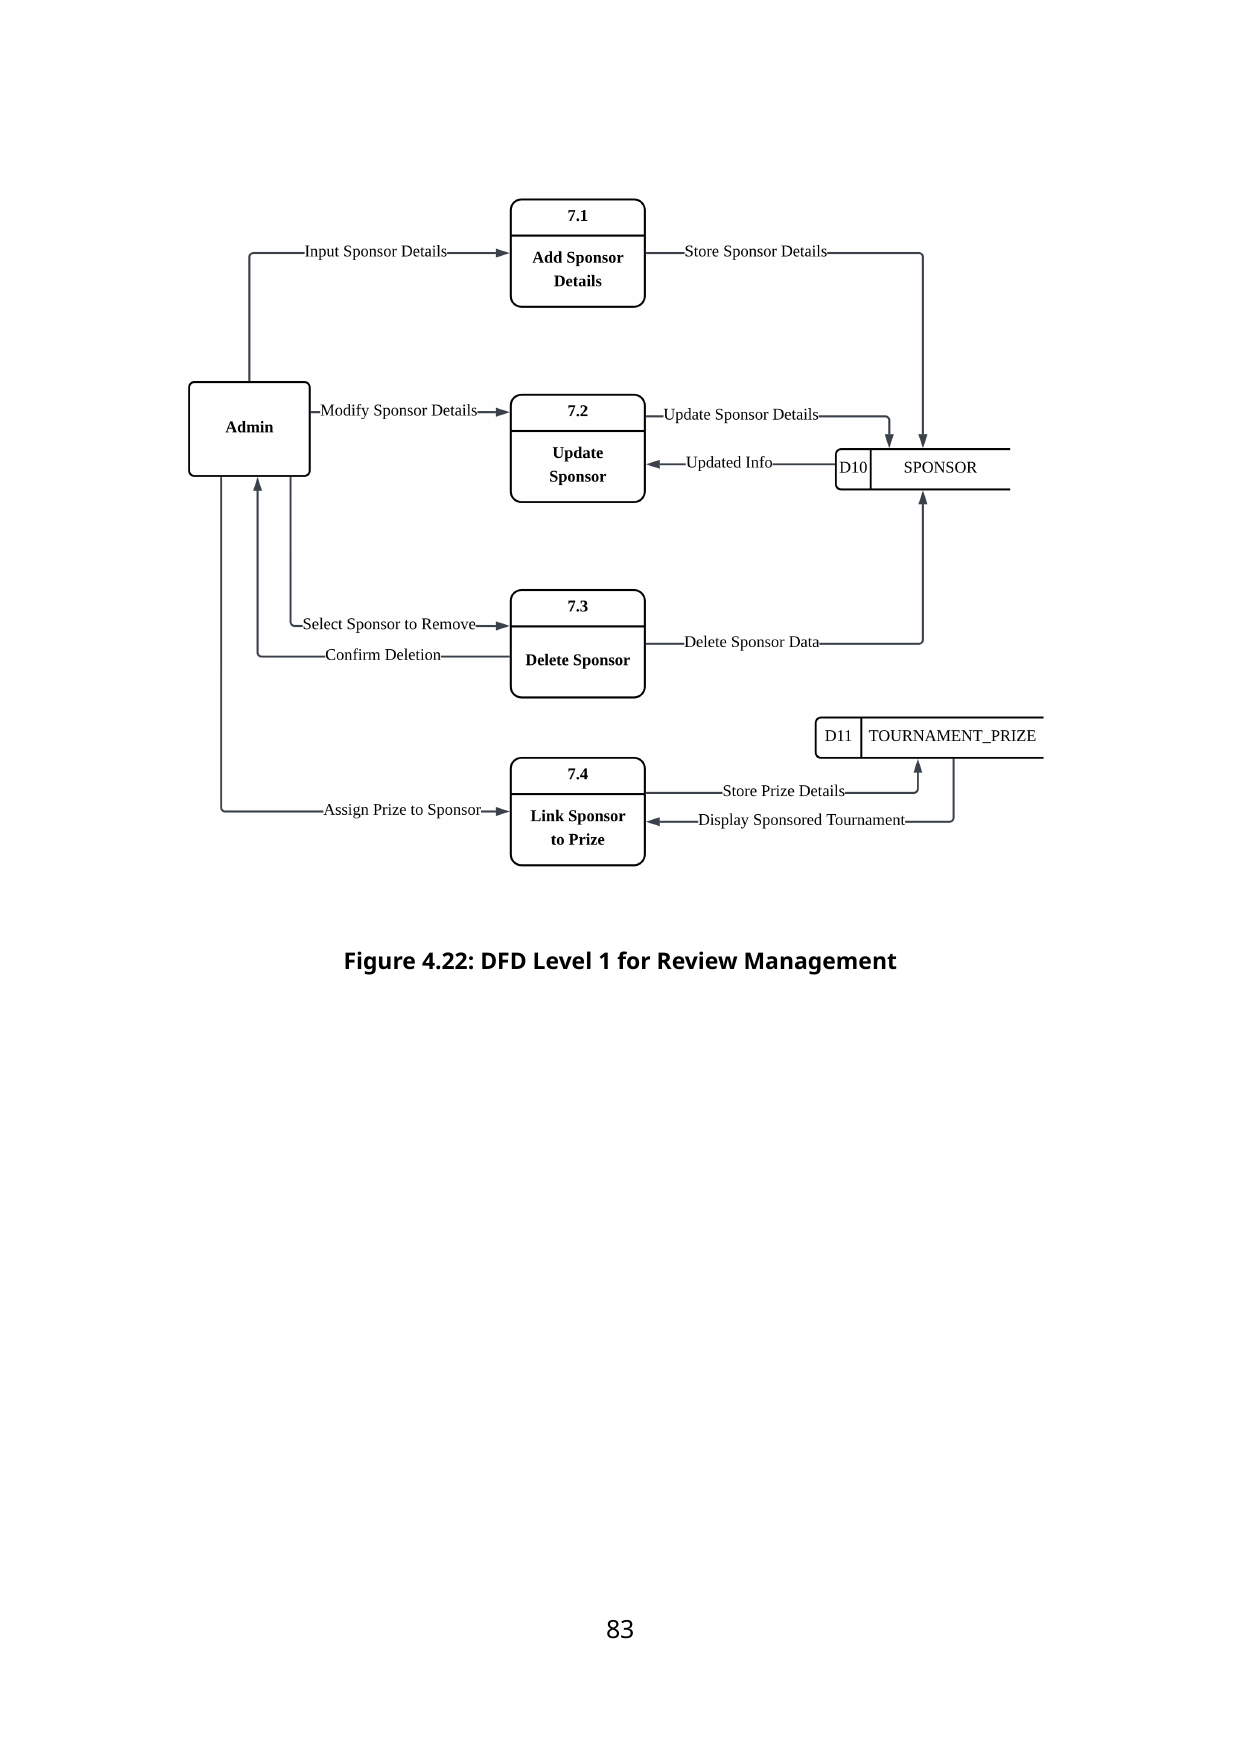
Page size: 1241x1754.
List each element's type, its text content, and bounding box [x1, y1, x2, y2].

text Figure 4.22: DFD Level 1 for Review Management [150, 945, 1090, 976]
picture [150, 150, 1091, 912]
